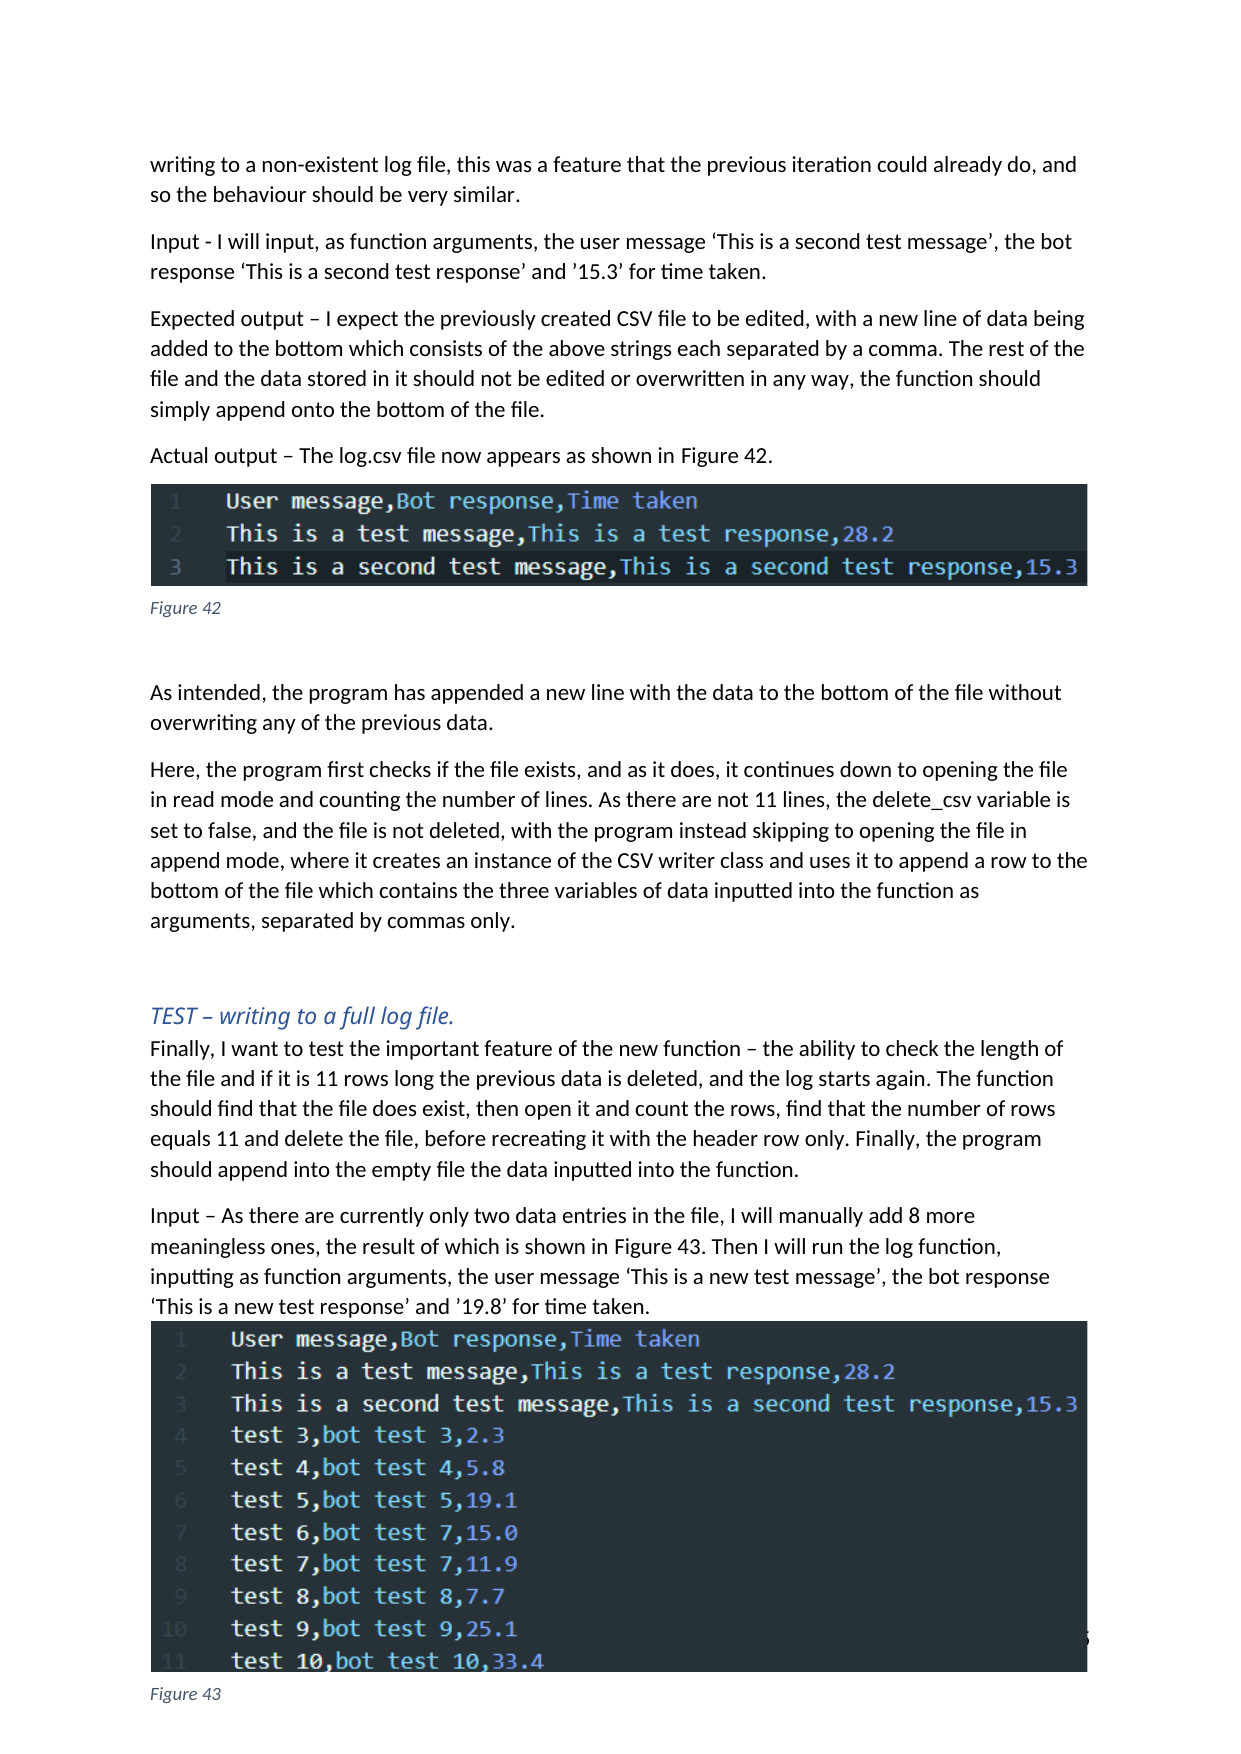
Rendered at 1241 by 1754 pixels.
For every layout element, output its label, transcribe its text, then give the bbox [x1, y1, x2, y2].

picture [150, 1321, 1087, 1671]
text As intended, the program has appended a new line with the data to the bottom of the file without overwriting any of the previous data. [150, 619, 1090, 736]
text Expected output – I expect the previously created CSV file to be edited, with a new line of data being added to the bottom which consists of the above strings each separated by a comma. The rest of the file and the data stored in it should not be edited or overwritten in any way, the function should simply append onto the bottom of the file. [150, 304, 1090, 423]
text Input – As there are currently only two data entries in the file, I will manually add 8 more meaningless ones, the result of which is shown in Figure 43. Then I will run the log function, inputting as function arguments, the user message ‘This is a new test message’, the bot response ‘This is a new test response’ and ’19.8’ for time taken. [150, 1202, 1090, 1320]
text Here, the program first checks if the file exists, and as it does, it continues down to opening the file in read mode and counting the number of lines. As there are not 11 lines, the delete_csv variable is set to false, and the file is not deleted, with the program instead skipping to opening the file in append mode, where it creates an instance of the CSV writer class and uses it to append a row to the bottom of the file which contains the three variables of data inputted into the function as arguments, separated by commas only. [150, 755, 1090, 934]
text Input - I will input, as function arguments, the user message ‘This is a second test message’, the bot response ‘This is a second test response’ and ’15.3’ for time taken. [150, 227, 1090, 285]
picture [150, 484, 1087, 585]
text Finally, I want to test the important feature of the new function – the ability to check the length of the file and if it is 11 rows long the previous data is deleted, and the log starts again. The function should find that the file does exist, then open it and count the rows, find that the number of rows equals 11 and delete the file, before recreating it with the header row only. Finally, the program should append into the empty file the data inputted into the function. [150, 1034, 1090, 1183]
subtitle TEST – writing to a full log file. [150, 1000, 1090, 1031]
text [150, 150, 1090, 208]
text Actual output – The log.csv file now appears as shown in Figure 42. [150, 442, 1090, 470]
